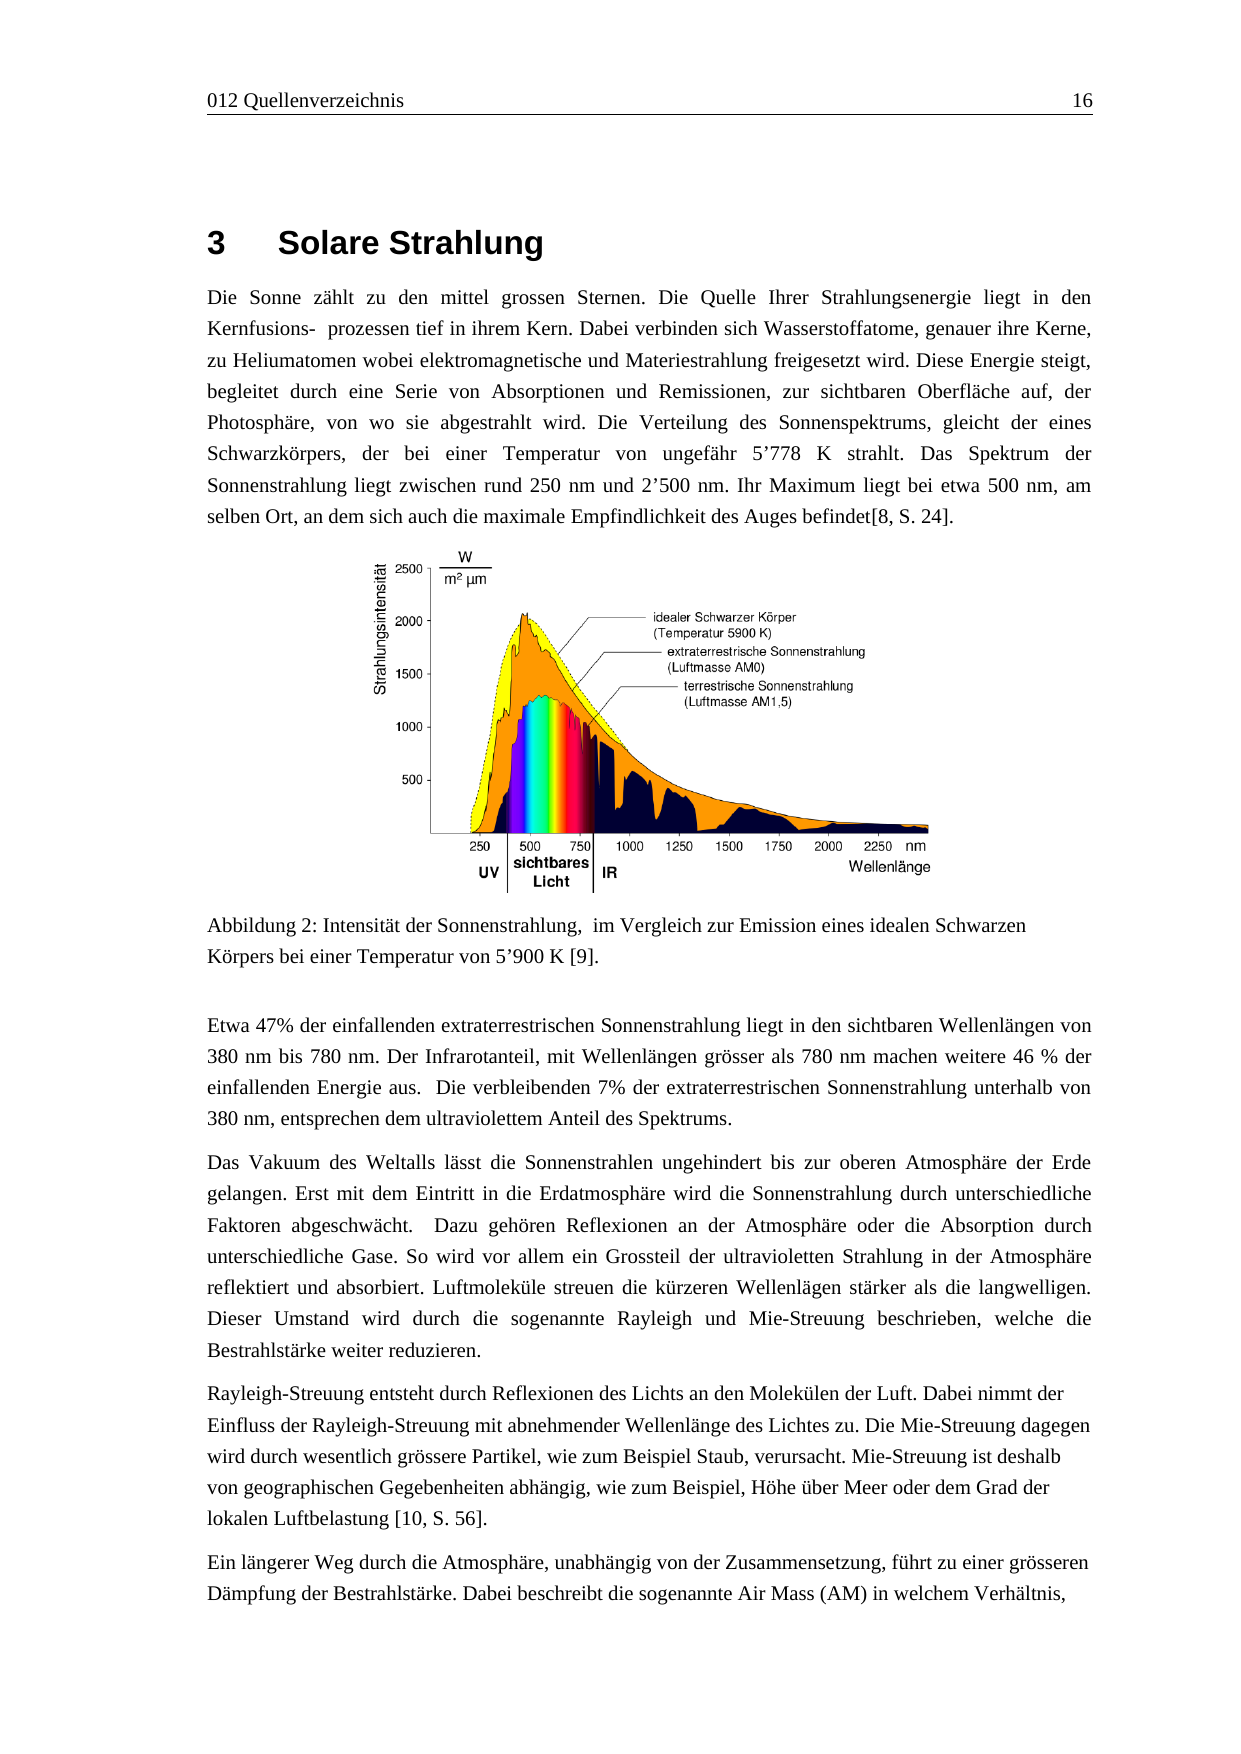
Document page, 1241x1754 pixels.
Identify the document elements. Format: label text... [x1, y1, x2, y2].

picture [368, 547, 931, 893]
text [207, 1550, 1093, 1605]
subtitle Solare Strahlung [207, 223, 1093, 261]
text Abbildung 2: Intensität der Sonnenstrahlung, im Vergleich zur Emission eines idealen Schwarzen Körpers bei einer Temperatur von 5’900 K [9]. [207, 913, 1093, 968]
text Rayleigh-Streuung entsteht durch Reflexionen des Lichts an den Molekülen der Luft. Dabei nimmt der Einfluss der Rayleigh-Streuung mit abnehmender Wellenlänge des Lichtes zu. Die Mie-Streuung dagegen wird durch wesentlich grössere Partikel, wie zum Beispiel Staub, verursacht. Mie-Streuung ist deshalb von geographischen Gegebenheiten abhängig, wie zum Beispiel, Höhe über Meer oder dem Grad der lokalen Luftbelastung [10, S. 56]. [207, 1381, 1093, 1530]
text Das Vakuum des Weltalls lässt die Sonnenstrahlen ungehindert bis zur oberen Atmosphäre der Erde gelangen. Erst mit dem Eintritt in die Erdatmosphäre wird die Sonnenstrahlung durch unterschiedliche Faktoren abgeschwächt. Dazu gehören Reflexionen an der Atmosphäre oder die Absorption durch unterschiedliche Gase. So wird vor allem ein Grossteil der ultravioletten Strahlung in der Atmosphäre reflektiert und absorbiert. Luftmoleküle streuen die kürzeren Wellenlägen stärker als die langwelligen. Dieser Umstand wird durch die sogenannte Rayleigh und Mie-Streuung beschrieben, welche die Bestrahlstärke weiter reduzieren. [207, 1150, 1093, 1362]
text Etwa 47% der einfallenden extraterrestrischen Sonnenstrahlung liegt in den sichtbaren Wellenlängen von 380 nm bis 780 nm. Der Infrarotanteil, mit Wellenlängen grösser als 780 nm machen weitere 46 % der einfallenden Energie aus. Die verbleibenden 7% der extraterrestrischen Sonnenstrahlung unterhalb von 380 nm, entsprechen dem ultraviolettem Anteil des Spektrums. [207, 1013, 1093, 1130]
text Die Sonne zählt zu den mittel grossen Sternen. Die Quelle Ihrer Strahlungsenergie liegt in den Kernfusions- prozessen tief in ihrem Kern. Dabei verbinden sich Wasserstoffatome, genauer ihre Kerne, zu Heliumatomen wobei elektromagnetische und Materiestrahlung freigesetzt wird. Diese Energie steigt, begleitet durch eine Serie von Absorptionen und Remissionen, zur sichtbaren Oberfläche auf, der Photosphäre, von wo sie abgestrahlt wird. Die Verteilung des Sonnenspektrums, gleicht der eines Schwarzkörpers, der bei einer Temperatur von ungefähr 5’778 K strahlt. Das Spektrum der Sonnenstrahlung liegt zwischen rund 250 nm und 2’500 nm. Ihr Maximum liegt bei etwa 500 nm, am selben Ort, an dem sich auch die maximale Empfindlichkeit des Auges befindet[8, S. 24]. [207, 285, 1093, 528]
